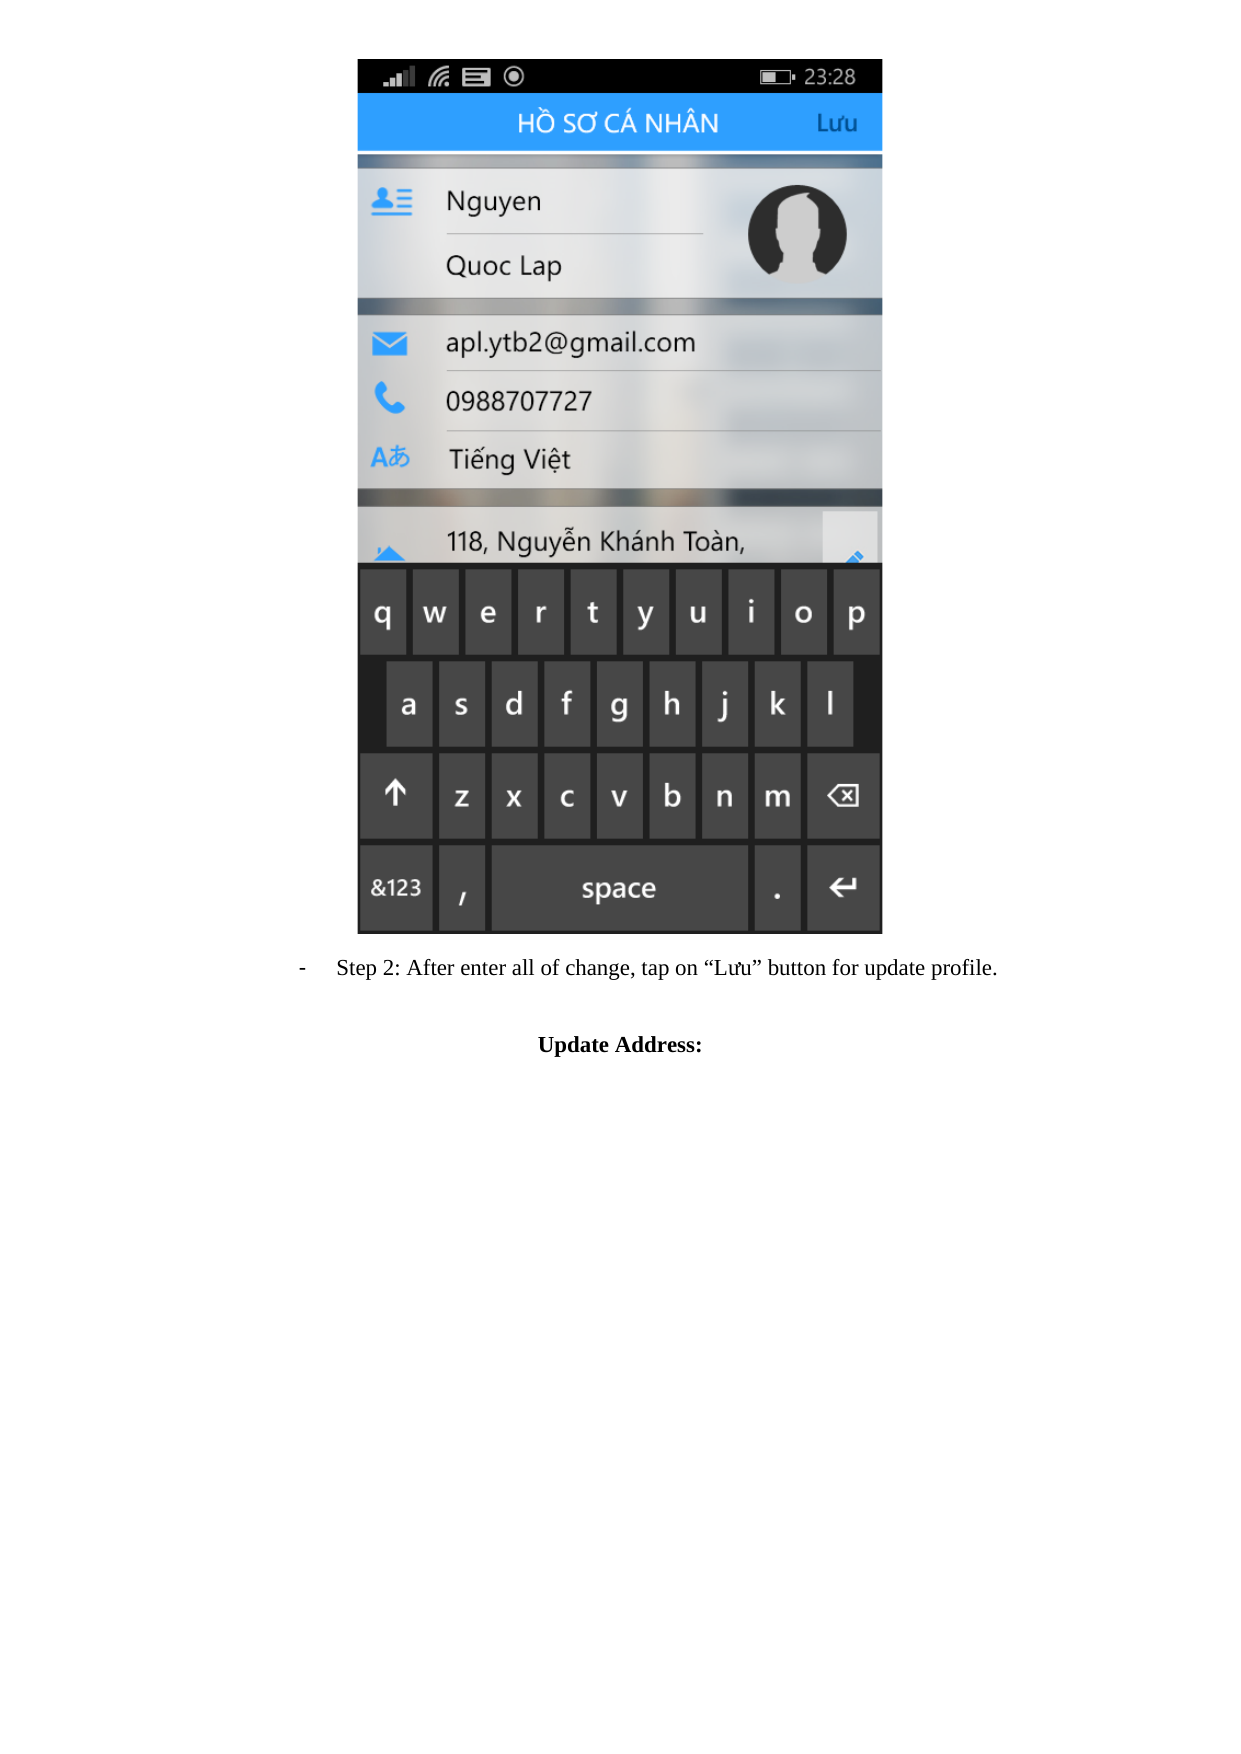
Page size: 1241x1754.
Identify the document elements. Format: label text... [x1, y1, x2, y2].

text Update Address: [118, 1031, 1122, 1058]
picture [357, 59, 883, 934]
list Step 2: After enter all of change, tap on “Lưu” button for update profile. [175, 951, 1122, 982]
